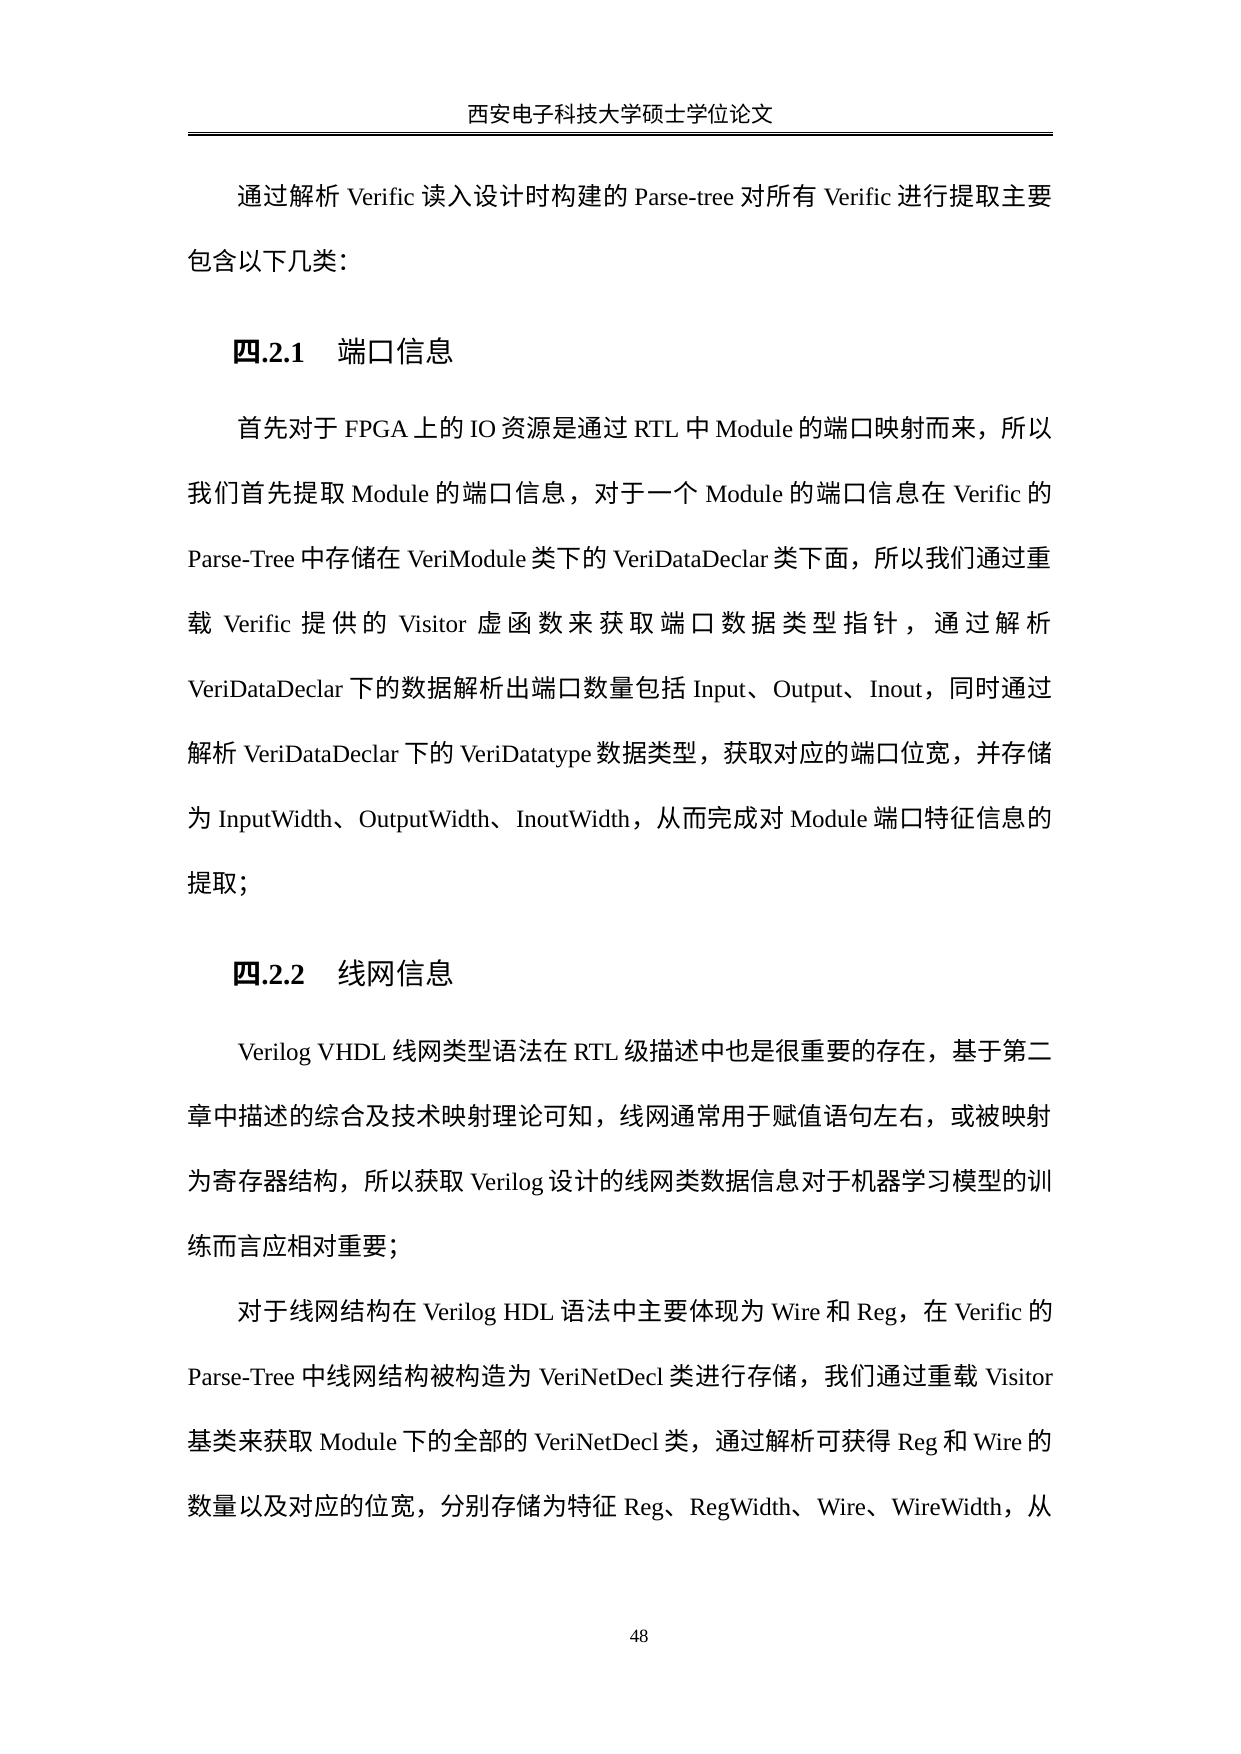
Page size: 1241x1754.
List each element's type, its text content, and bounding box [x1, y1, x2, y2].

text 首先对于FPGA上的IO资源是通过RTL中Module的端口映射而来，所以我们首先提取Module的端口信息，对于一个Module的端口信息在Verific的Parse-Tree中存储在VeriModule类下的VeriDataDeclar类下面，所以我们通过重载Verific提供的Visitor虚函数来获取端口数据类型指针，通过解析VeriDataDeclar下的数据解析出端口数量包括Input、Output、Inout，同时通过解析VeriDataDeclar下的VeriDatatype数据类型，获取对应的端口位宽，并存储为InputWidth、OutputWidth、InoutWidth，从而完成对Module端口特征信息的提取； [187, 394, 1053, 914]
text 通过解析Verific读入设计时构建的Parse-tree对所有Verific进行提取主要包含以下几类： [187, 162, 1053, 292]
subtitle 线网信息 [232, 939, 1053, 1004]
text Verilog VHDL线网类型语法在RTL级描述中也是很重要的存在，基于第二章中描述的综合及技术映射理论可知，线网通常用于赋值语句左右，或被映射为寄存器结构，所以获取Verilog设计的线网类数据信息对于机器学习模型的训练而言应相对重要； [187, 1017, 1053, 1277]
subtitle 端口信息 [232, 317, 1053, 382]
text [187, 1277, 1053, 1537]
